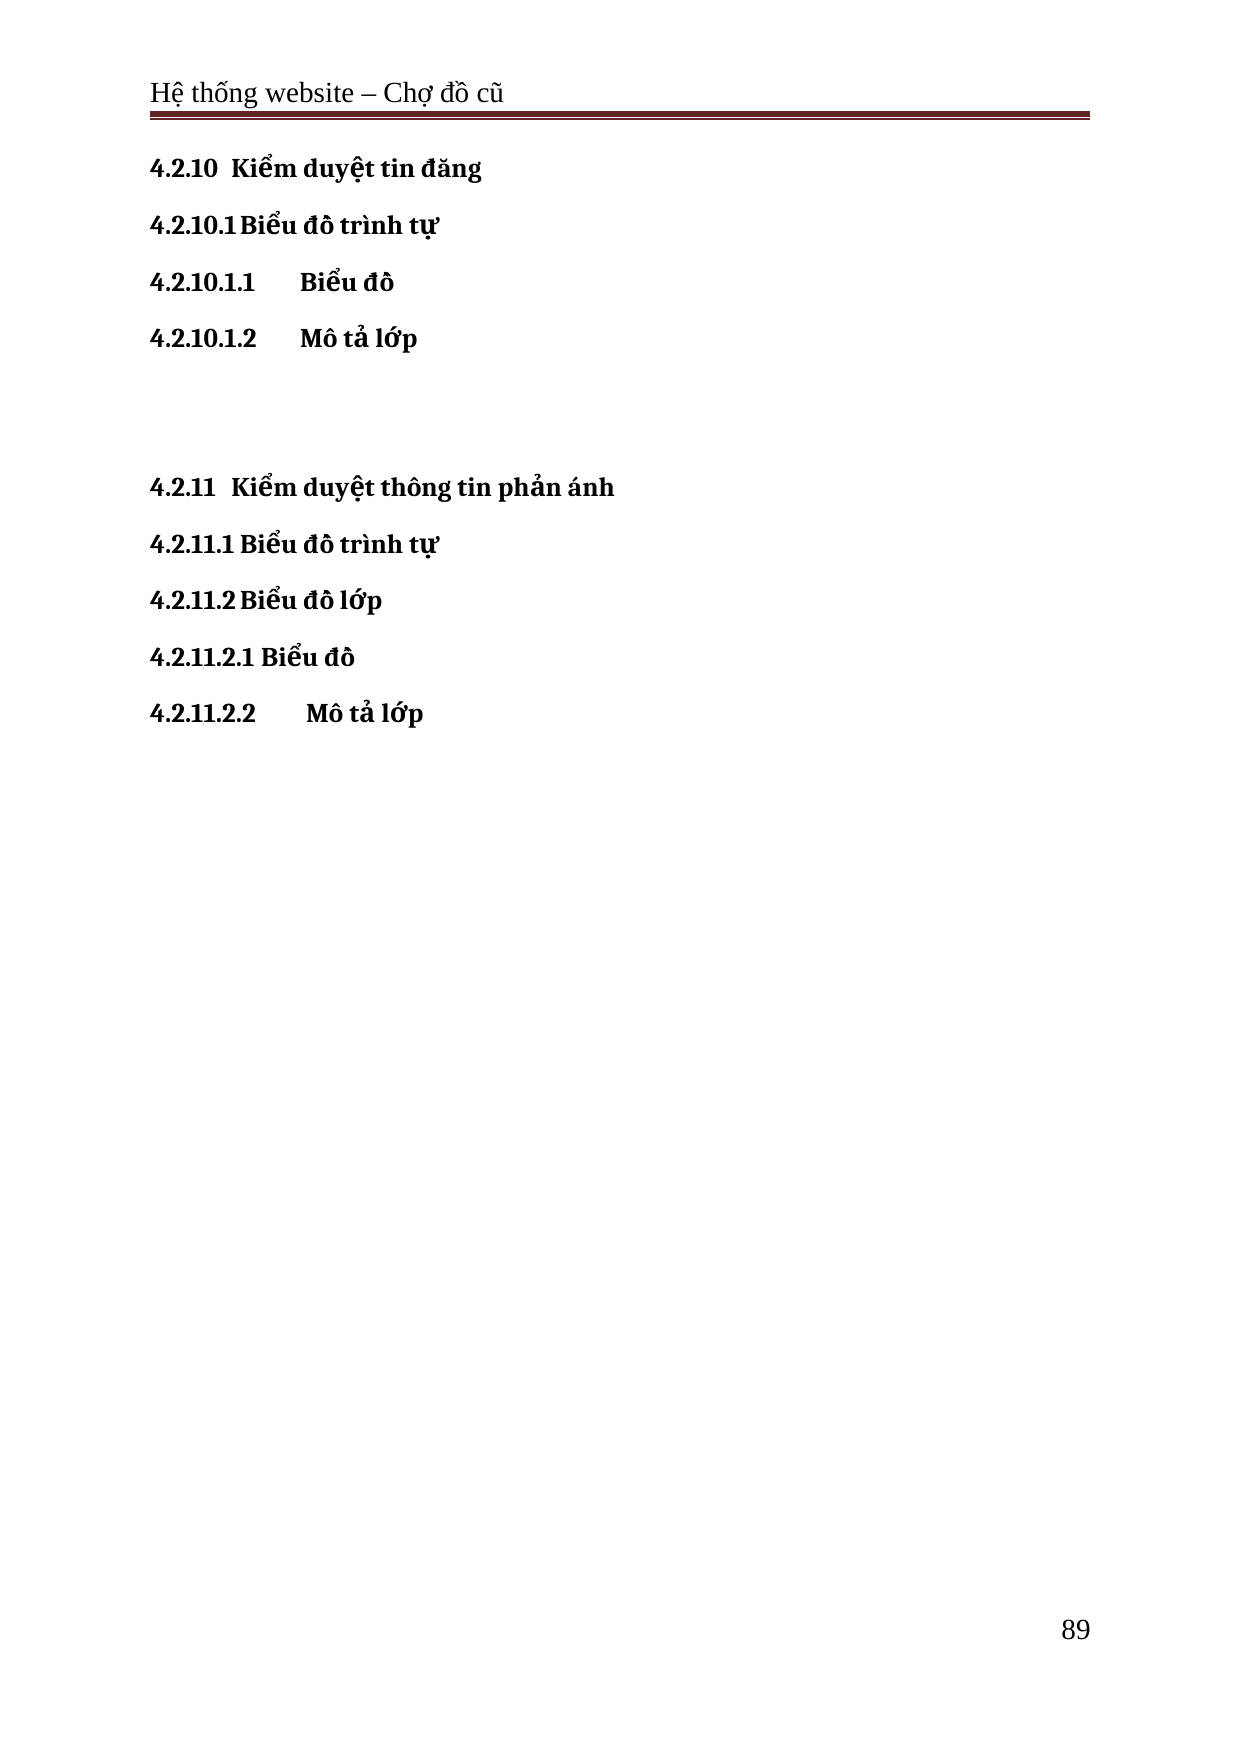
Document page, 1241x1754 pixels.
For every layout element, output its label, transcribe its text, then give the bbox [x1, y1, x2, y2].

subtitle Biểu đồ [150, 267, 1090, 298]
subtitle Mô tả lớp [150, 698, 1090, 729]
subtitle Mô tả lớp [150, 323, 1090, 354]
subtitle Kiểm duyệt thông tin phản ánh [150, 472, 1090, 503]
subtitle Biểu đồ trình tự [150, 210, 1090, 241]
subtitle Biểu đồ lớp [150, 585, 1090, 616]
subtitle Kiểm duyệt tin đăng [150, 153, 1090, 185]
subtitle Biểu đồ [150, 642, 1090, 673]
subtitle Biểu đồ trình tự [150, 529, 1090, 560]
